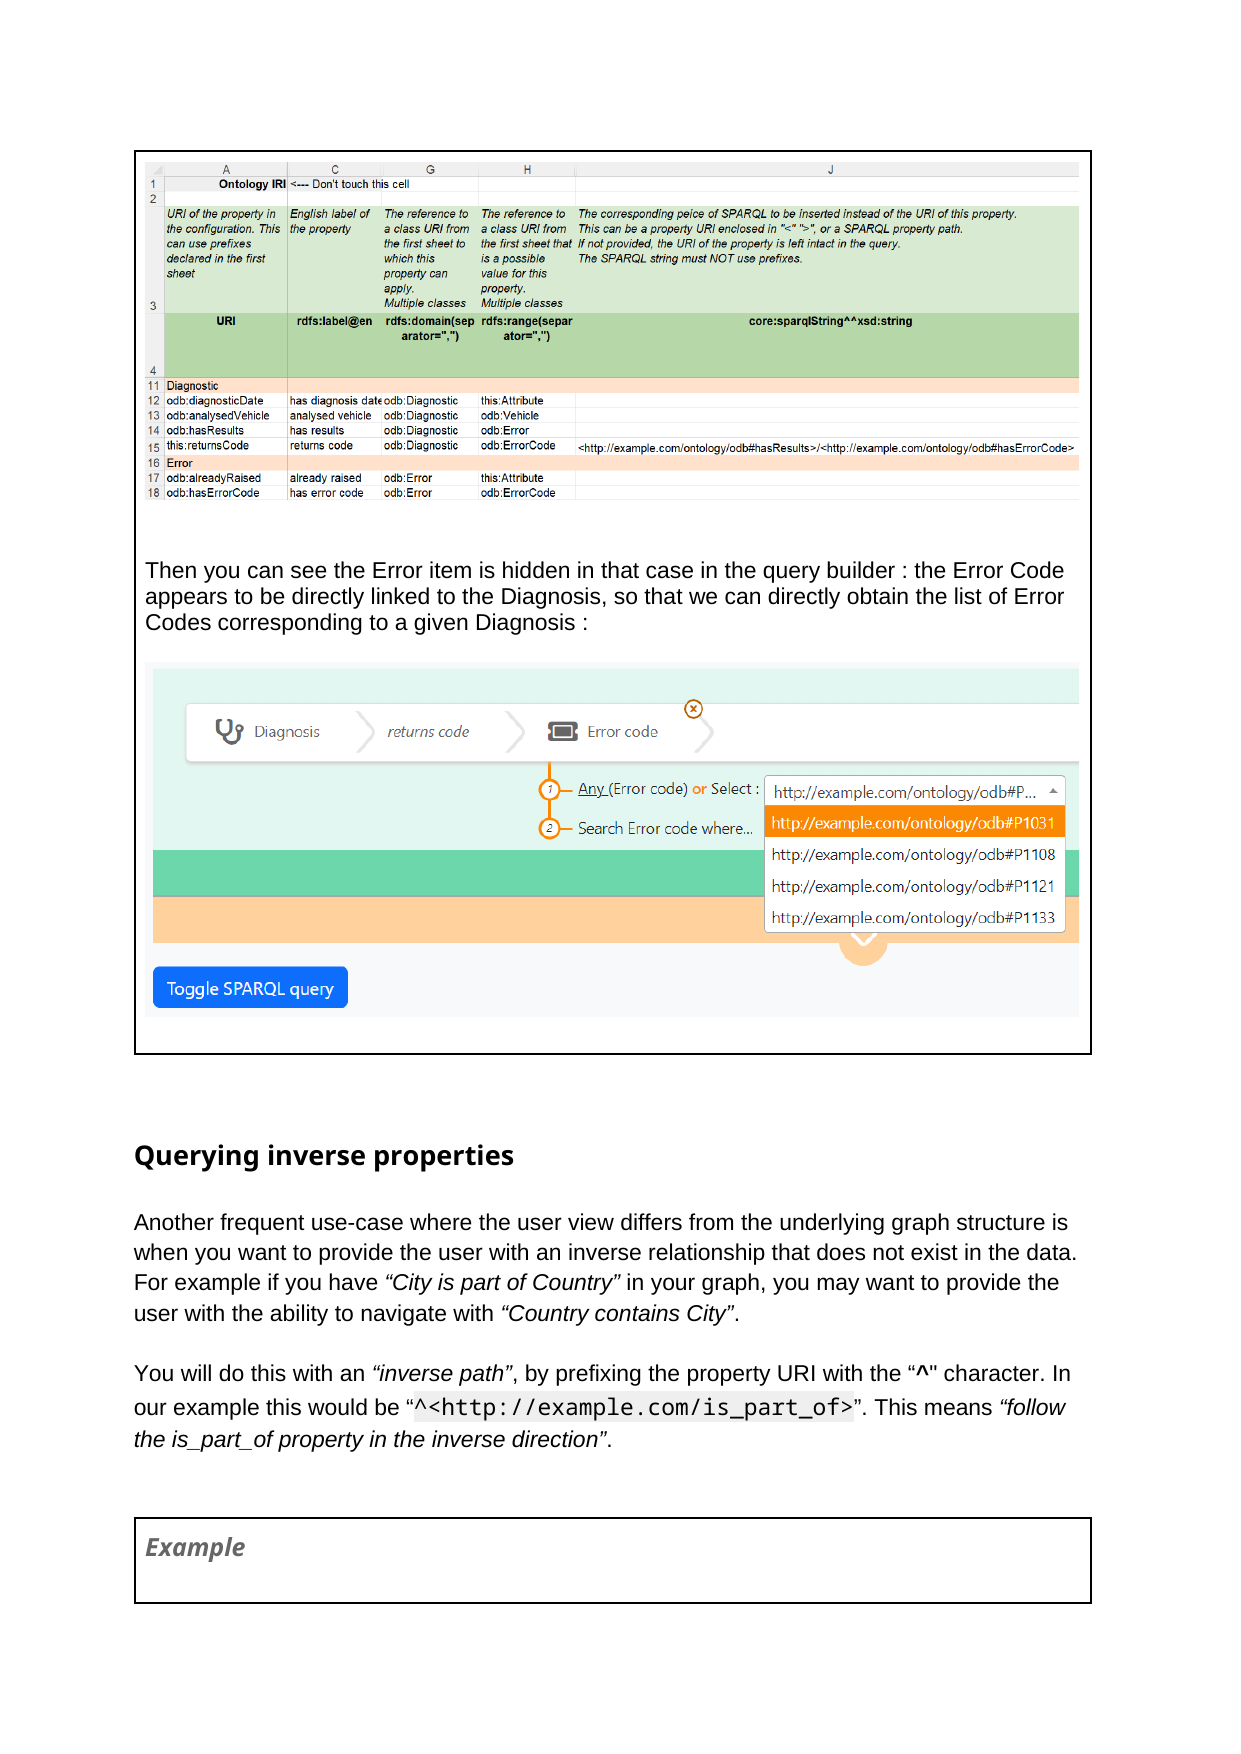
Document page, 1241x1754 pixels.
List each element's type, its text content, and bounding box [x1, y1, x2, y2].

picture [144, 162, 1080, 500]
subtitle Querying inverse properties [133, 1136, 1090, 1173]
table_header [136, 152, 1090, 1053]
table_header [136, 1519, 1090, 1602]
text You will do this with an “inverse path”, by prefixing the property URI with the “^" character. In our example this would be “^<http://example.com/is_part_of>”. This means “follow the is_part_of property in the inverse direction”. [133, 1360, 1090, 1452]
picture [144, 662, 1080, 1017]
text Another frequent use-case where the user view differs from the underlying graph structure is when you want to provide the user with an inverse relationship that does not exist in the data. For example if you have “City is part of Country” in your graph, you may want to provide the user with the ability to navigate with “Country contains City”. [133, 1209, 1090, 1326]
